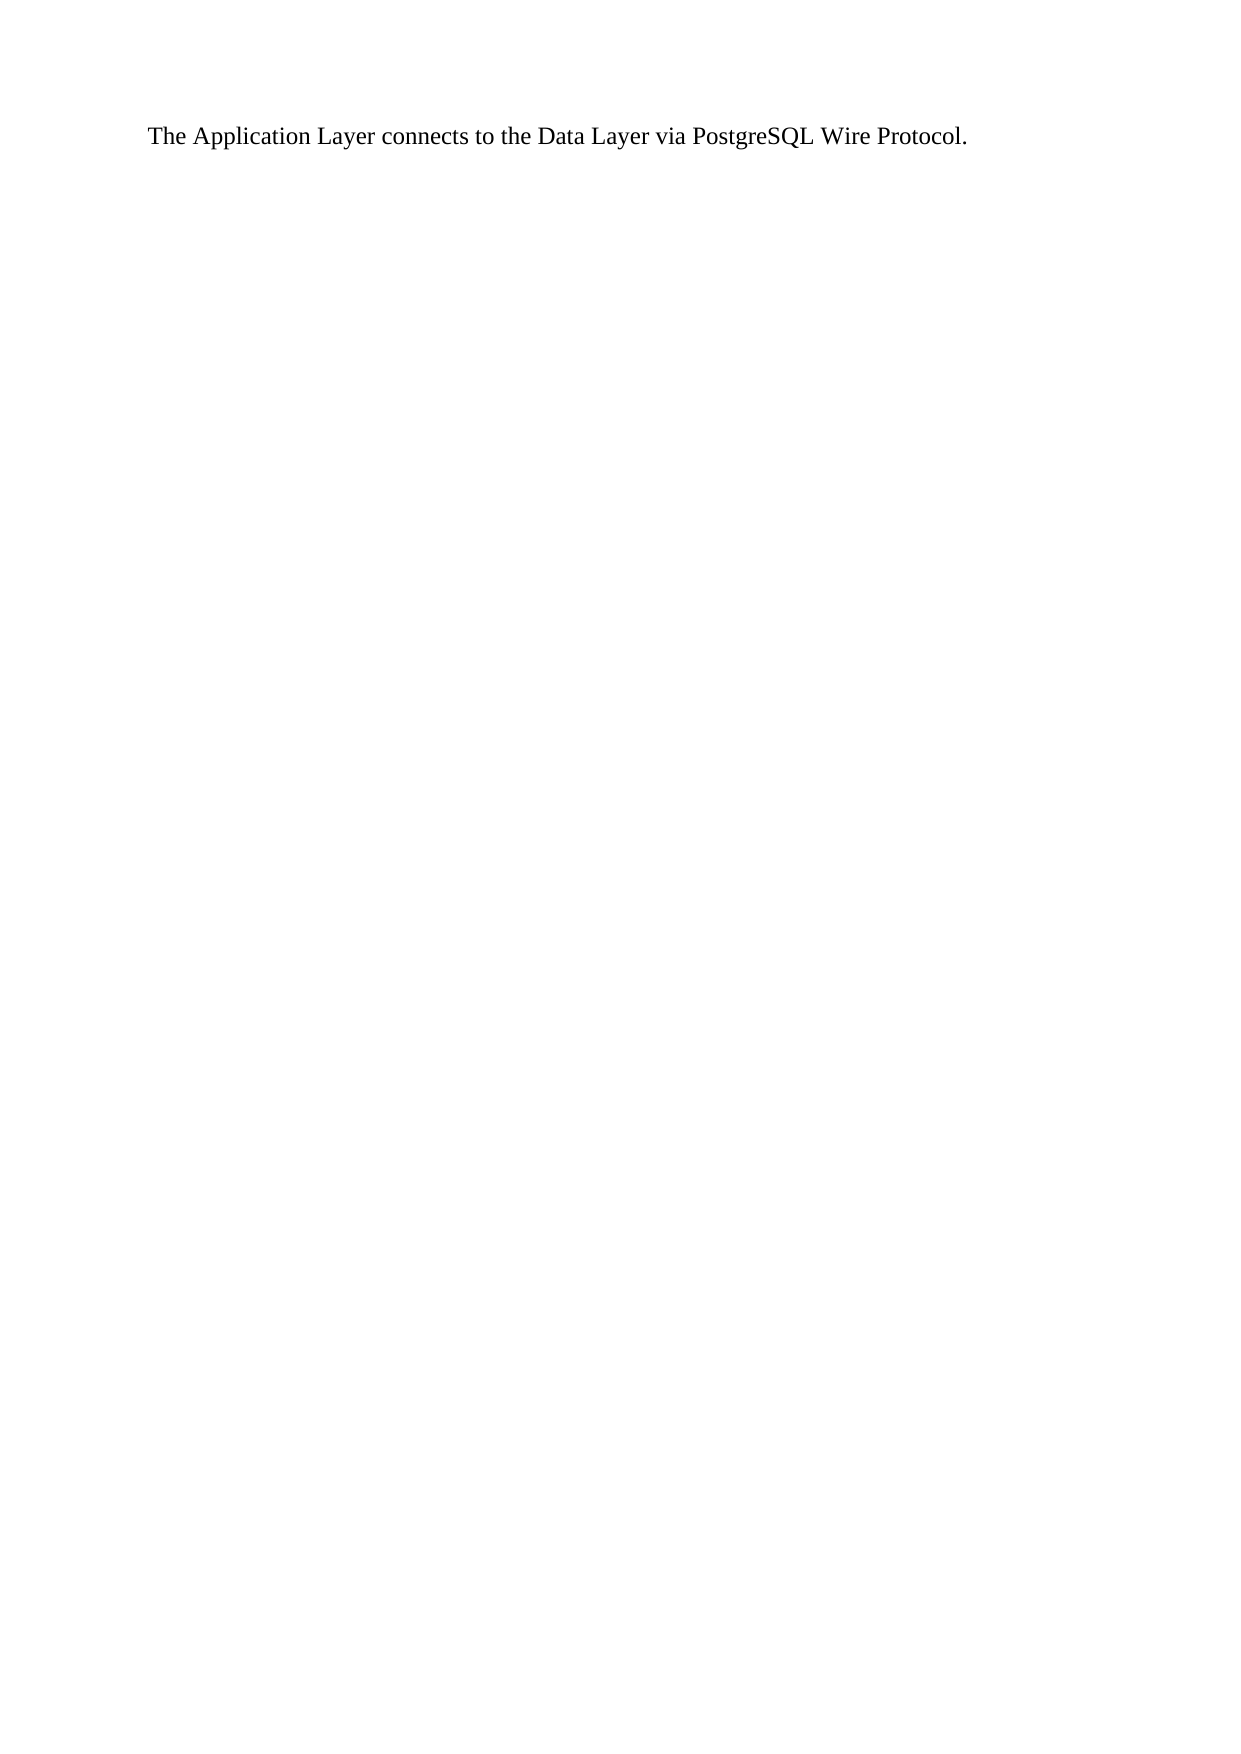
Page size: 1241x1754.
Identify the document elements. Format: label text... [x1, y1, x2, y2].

text The Application Layer connects to the Data Layer via PostgreSQL Wire Protocol. [147, 121, 1196, 149]
